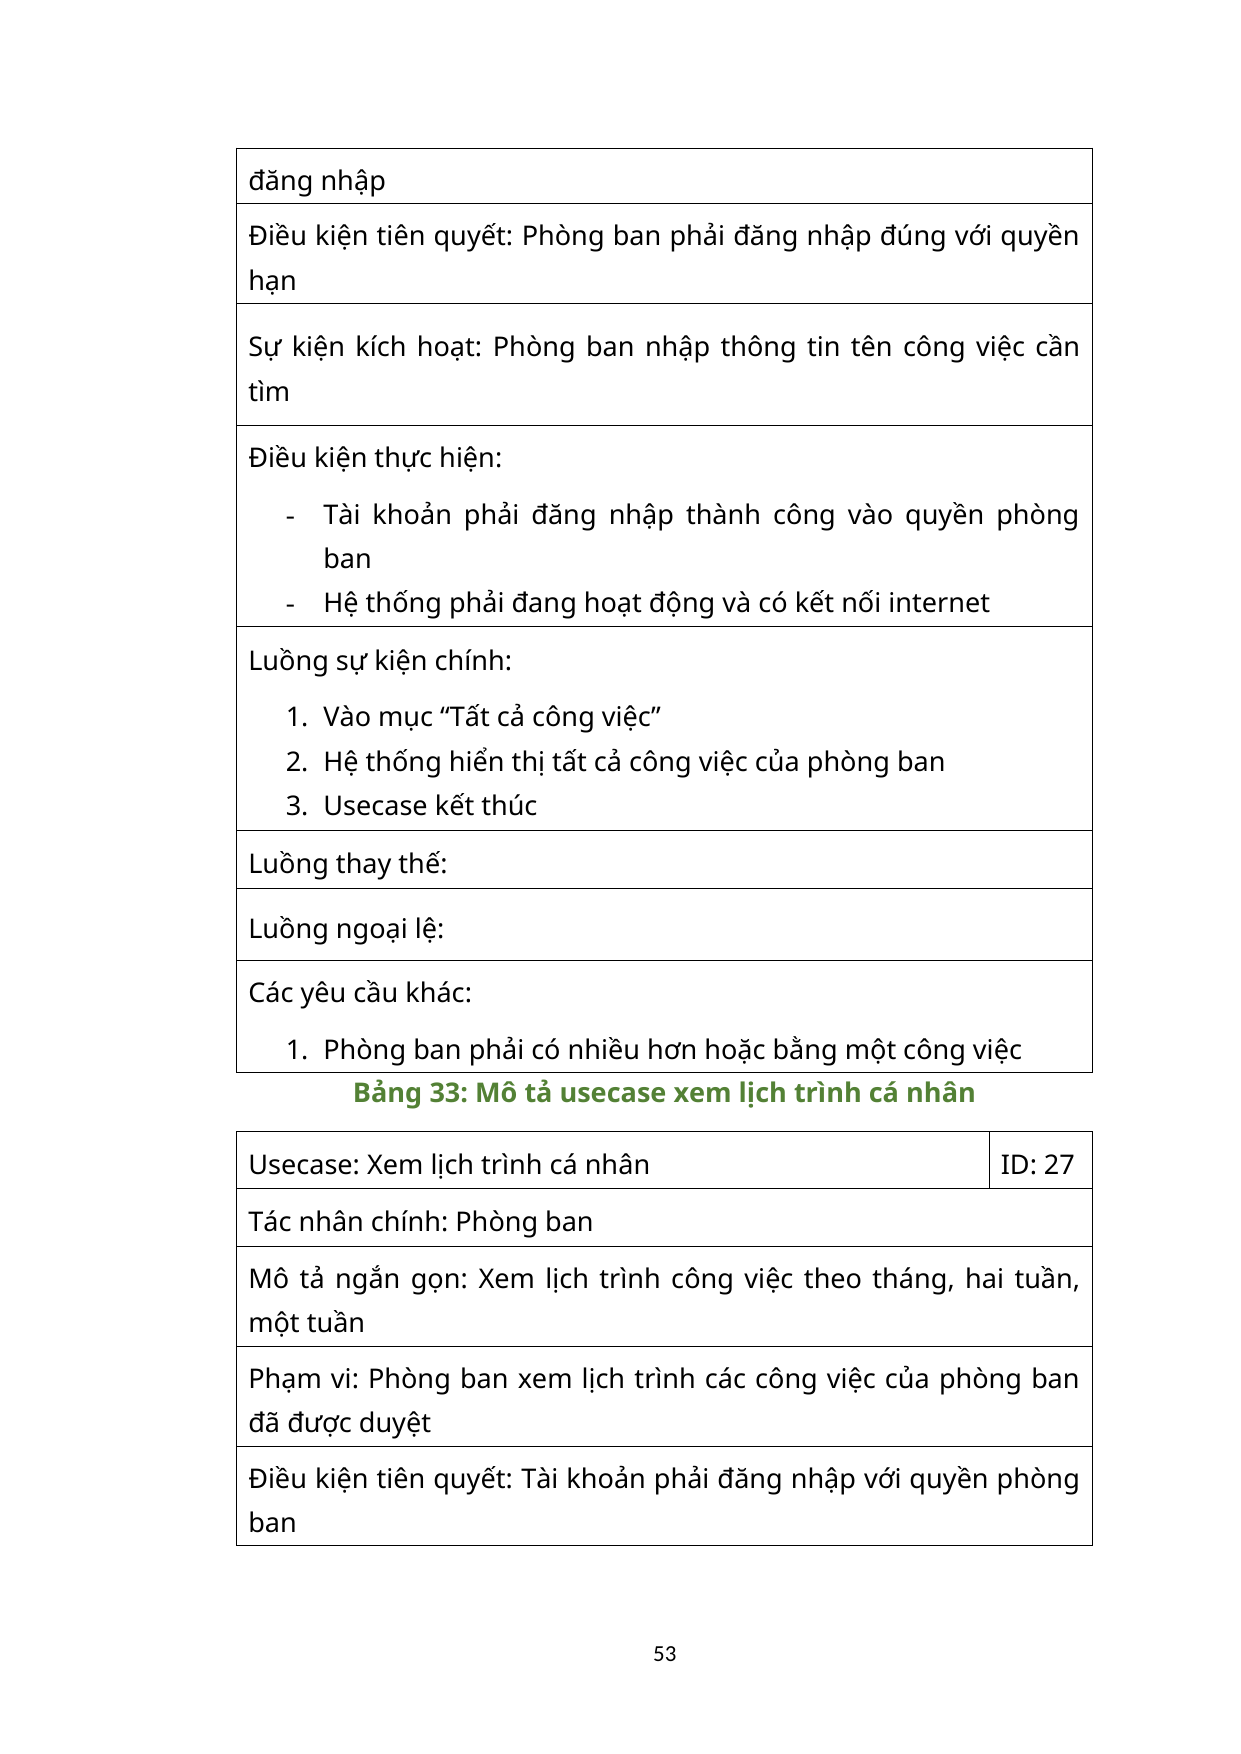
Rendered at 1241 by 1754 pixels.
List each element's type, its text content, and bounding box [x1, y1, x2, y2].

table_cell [237, 149, 1092, 203]
table_cell Luồng ngoại lệ: [237, 889, 1092, 960]
table_cell Điều kiện thực hiện: Tài khoản phải đăng nhập thành công vào quyền phòng ban Hệ thống phải đang hoạt động và có kết nối internet [237, 426, 1092, 626]
table_header Usecase: Xem lịch trình cá nhân [237, 1132, 989, 1188]
table_cell Điều kiện tiên quyết: Tài khoản phải đăng nhập với quyền phòng ban [237, 1447, 1092, 1545]
table_cell Các yêu cầu khác: Phòng ban phải có nhiều hơn hoặc bằng một công việc [237, 961, 1092, 1072]
table_cell Sự kiện kích hoạt: Phòng ban nhập thông tin tên công việc cần tìm [237, 304, 1092, 425]
table_cell Luồng thay thế: [237, 831, 1092, 888]
table_cell Tác nhân chính: Phòng ban [237, 1189, 1092, 1246]
table_cell Luồng sự kiện chính: Vào mục “Tất cả công việc” Hệ thống hiển thị tất cả công việc của phòng ban Usecase kết thúc [237, 627, 1092, 830]
text Bảng 33: Mô tả usecase xem lịch trình cá nhân [236, 1073, 1092, 1110]
table_header ID: 27 [990, 1132, 1092, 1188]
table_cell Phạm vi: Phòng ban xem lịch trình các công việc của phòng ban đã được duyệt [237, 1347, 1092, 1446]
table_cell Điều kiện tiên quyết: Phòng ban phải đăng nhập đúng với quyền hạn [237, 204, 1092, 303]
table_cell Mô tả ngắn gọn: Xem lịch trình công việc theo tháng, hai tuần, một tuần [237, 1247, 1092, 1346]
